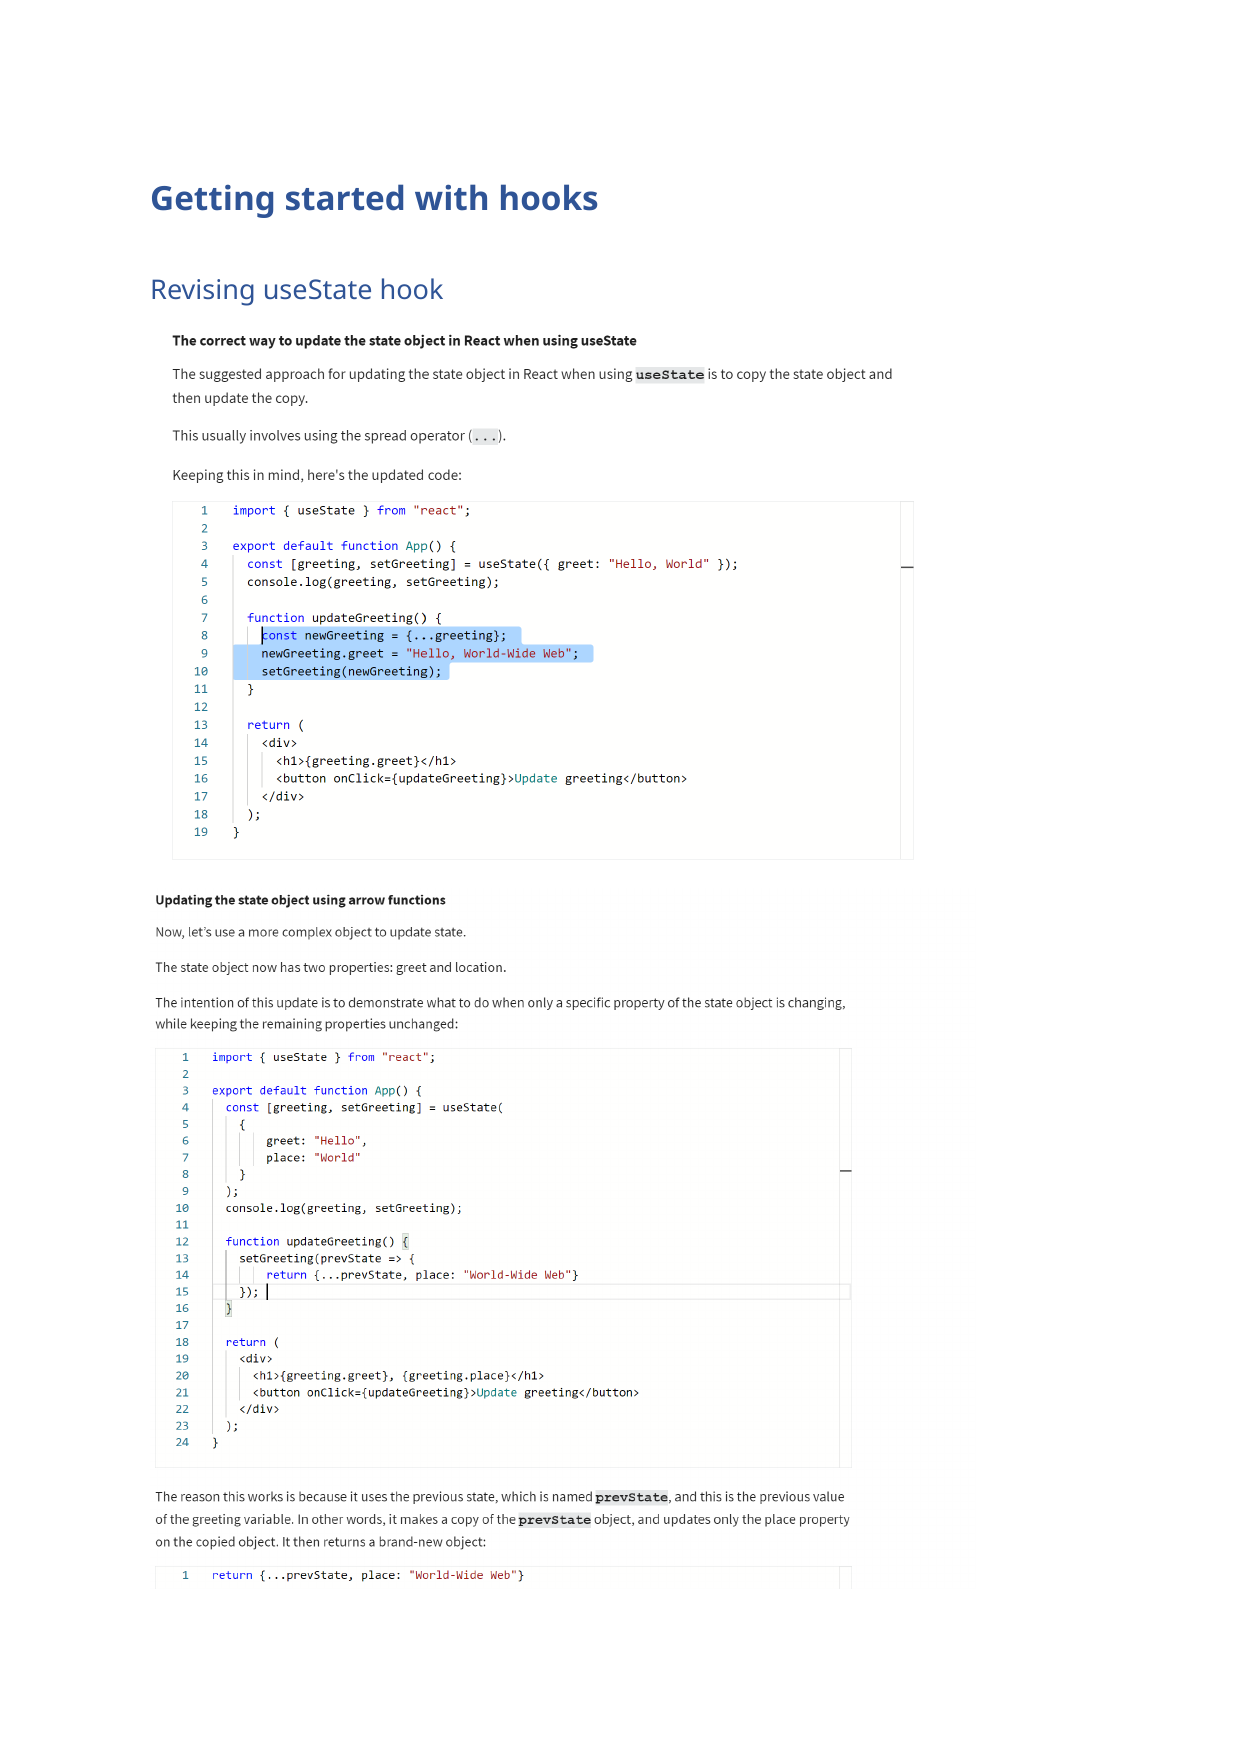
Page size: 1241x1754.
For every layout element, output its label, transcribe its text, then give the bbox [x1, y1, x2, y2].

picture [150, 888, 976, 1589]
subtitle Getting started with hooks [150, 175, 1090, 220]
picture [150, 310, 973, 870]
subtitle Revising useState hook [150, 271, 1090, 308]
